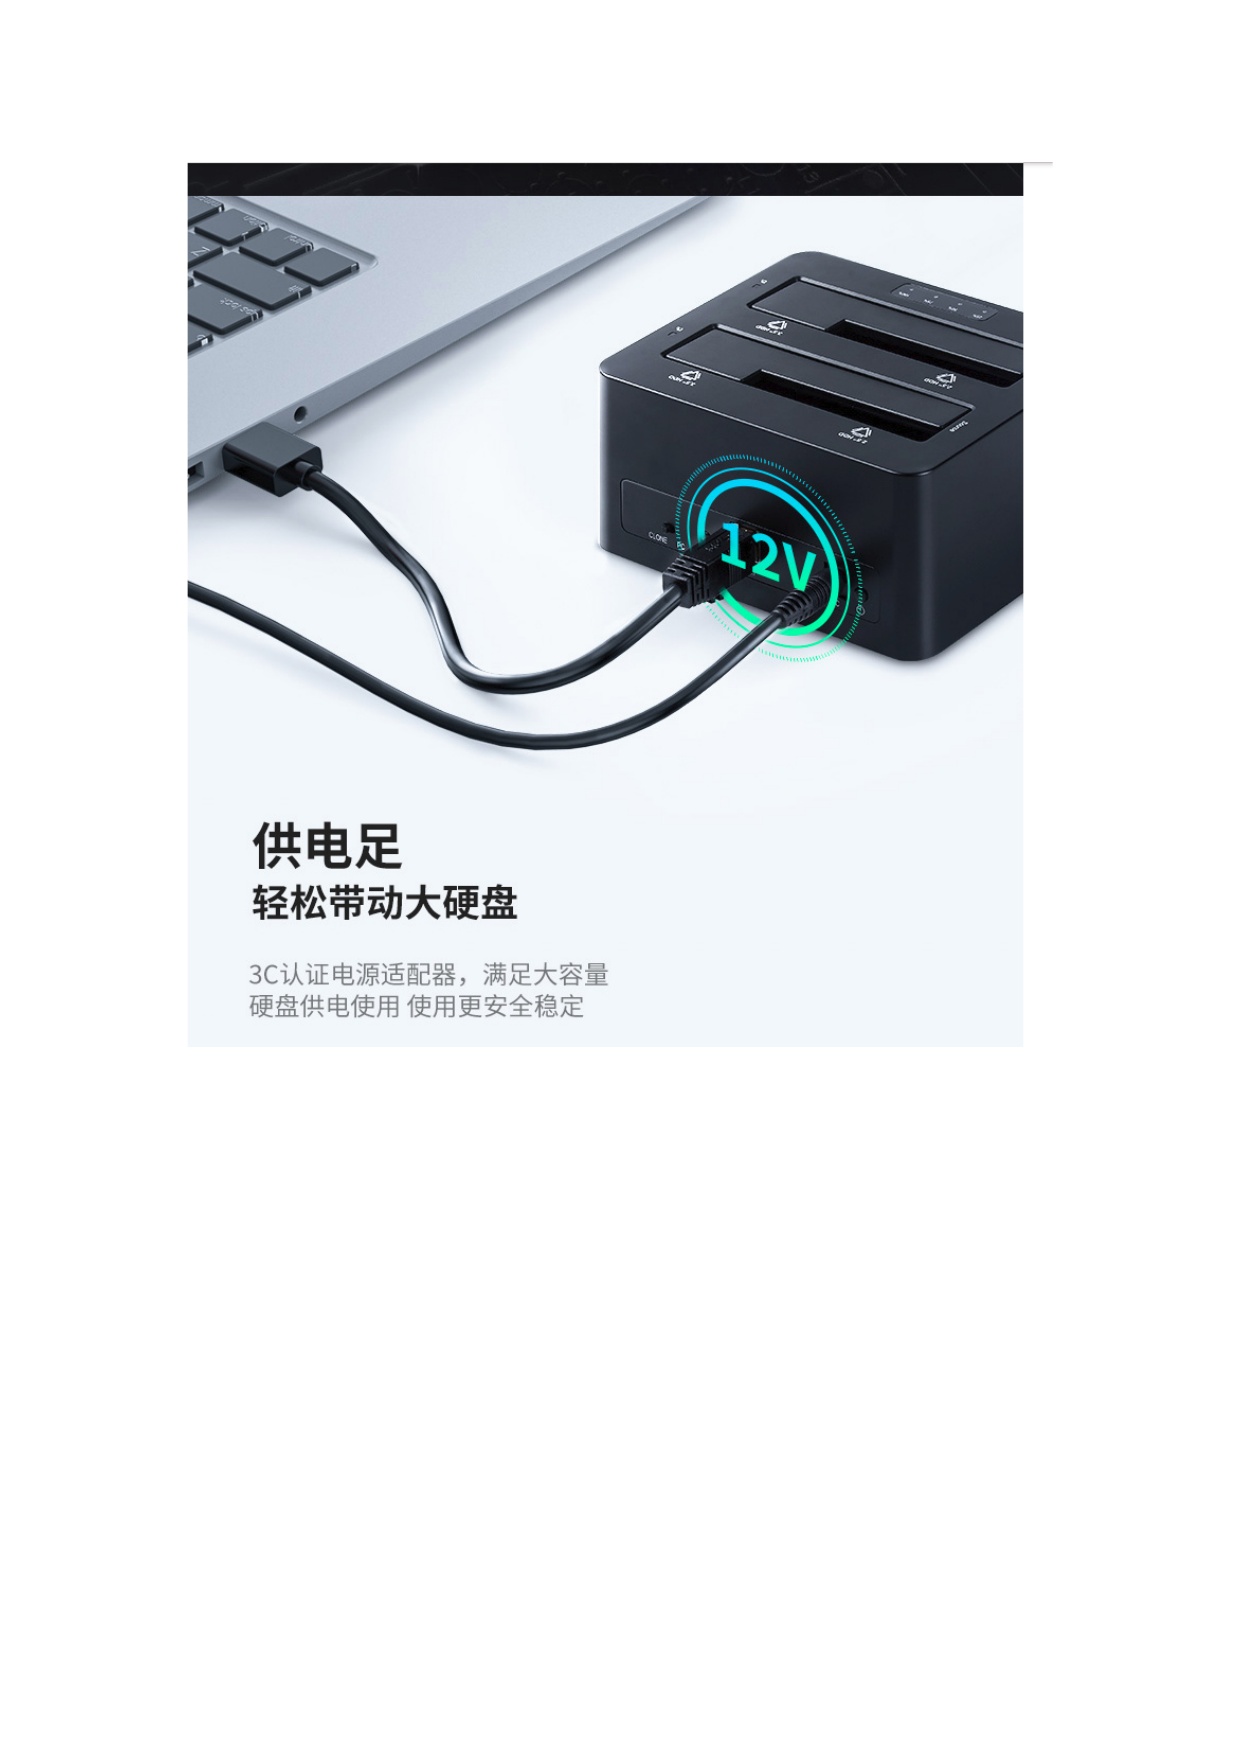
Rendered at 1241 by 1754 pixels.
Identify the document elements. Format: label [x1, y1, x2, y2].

picture [187, 162, 1053, 1047]
